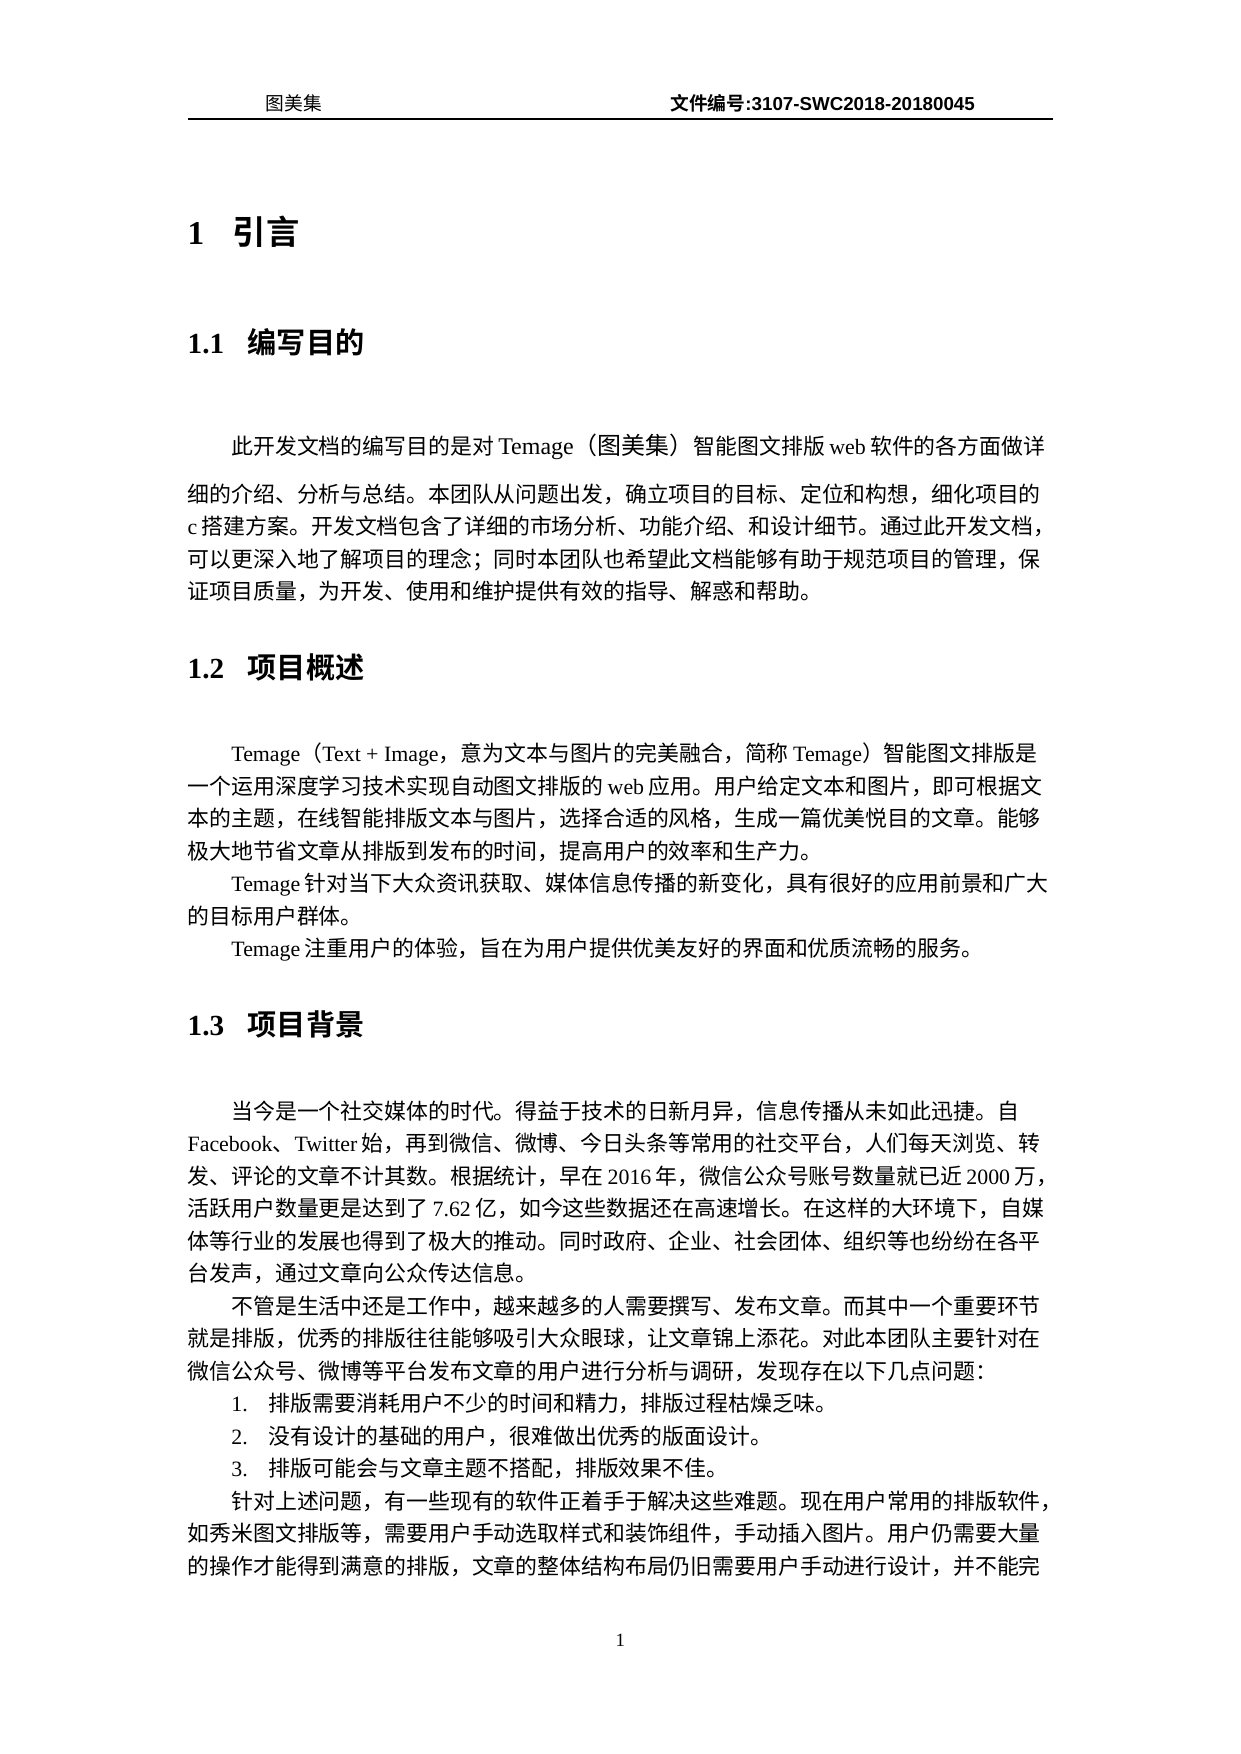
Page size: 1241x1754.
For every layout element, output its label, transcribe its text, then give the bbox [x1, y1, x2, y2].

list 排版可能会与文章主题不搭配，排版效果不佳。 [231, 1451, 1053, 1483]
text 不管是生活中还是工作中，越来越多的人需要撰写、发布文章。而其中一个重要环节就是排版，优秀的排版往往能够吸引大众眼球，让文章锦上添花。对此本团队主要针对在微信公众号、微博等平台发布文章的用户进行分析与调研，发现存在以下几点问题： [187, 1288, 1053, 1386]
text Temage针对当下大众资讯获取、媒体信息传播的新变化，具有很好的应用前景和广大的目标用户群体。 [187, 866, 1053, 931]
text Temage（Text + Image，意为文本与图片的完美融合，简称Temage）智能图文排版是一个运用深度学习技术实现自动图文排版的web应用。用户给定文本和图片，即可根据文本的主题，在线智能排版文本与图片，选择合适的风格，生成一篇优美悦目的文章。能够极大地节省文章从排版到发布的时间，提高用户的效率和生产力。 [187, 736, 1053, 866]
subtitle 项目背景 [187, 991, 1053, 1056]
text Temage注重用户的体验，旨在为用户提供优美友好的界面和优质流畅的服务。 [187, 931, 1053, 963]
subtitle 项目概述 [187, 633, 1053, 698]
text 当今是一个社交媒体的时代。得益于技术的日新月异，信息传播从未如此迅捷。自Facebook、Twitter始，再到微信、微博、今日头条等常用的社交平台，人们每天浏览、转发、评论的文章不计其数。根据统计，早在2016年，微信公众号账号数量就已近2000万，活跃用户数量更是达到了7.62亿，如今这些数据还在高速增长。在这样的大环境下，自媒体等行业的发展也得到了极大的推动。同时政府、企业、社会团体、组织等也纷纷在各平台发声，通过文章向公众传达信息。 [187, 1093, 1053, 1288]
list 排版需要消耗用户不少的时间和精力，排版过程枯燥乏味。 [231, 1386, 1053, 1418]
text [187, 1483, 1053, 1581]
list 没有设计的基础的用户，很难做出优秀的版面设计。 [231, 1418, 1053, 1451]
subtitle 引言 [187, 197, 1053, 262]
subtitle 编写目的 [187, 309, 1053, 374]
text 此开发文档的编写目的是对Temage（图美集）智能图文排版web软件的各方面做详细的介绍、分析与总结。本团队从问题出发，确立项目的目标、定位和构想，细化项目的 c搭建方案。开发文档包含了详细的市场分析、功能介绍、和设计细节。通过此开发文档，可以更深入地了解项目的理念；同时本团队也希望此文档能够有助于规范项目的管理，保证项目质量，为开发、使用和维护提供有效的指导、解惑和帮助。 [187, 411, 1053, 606]
